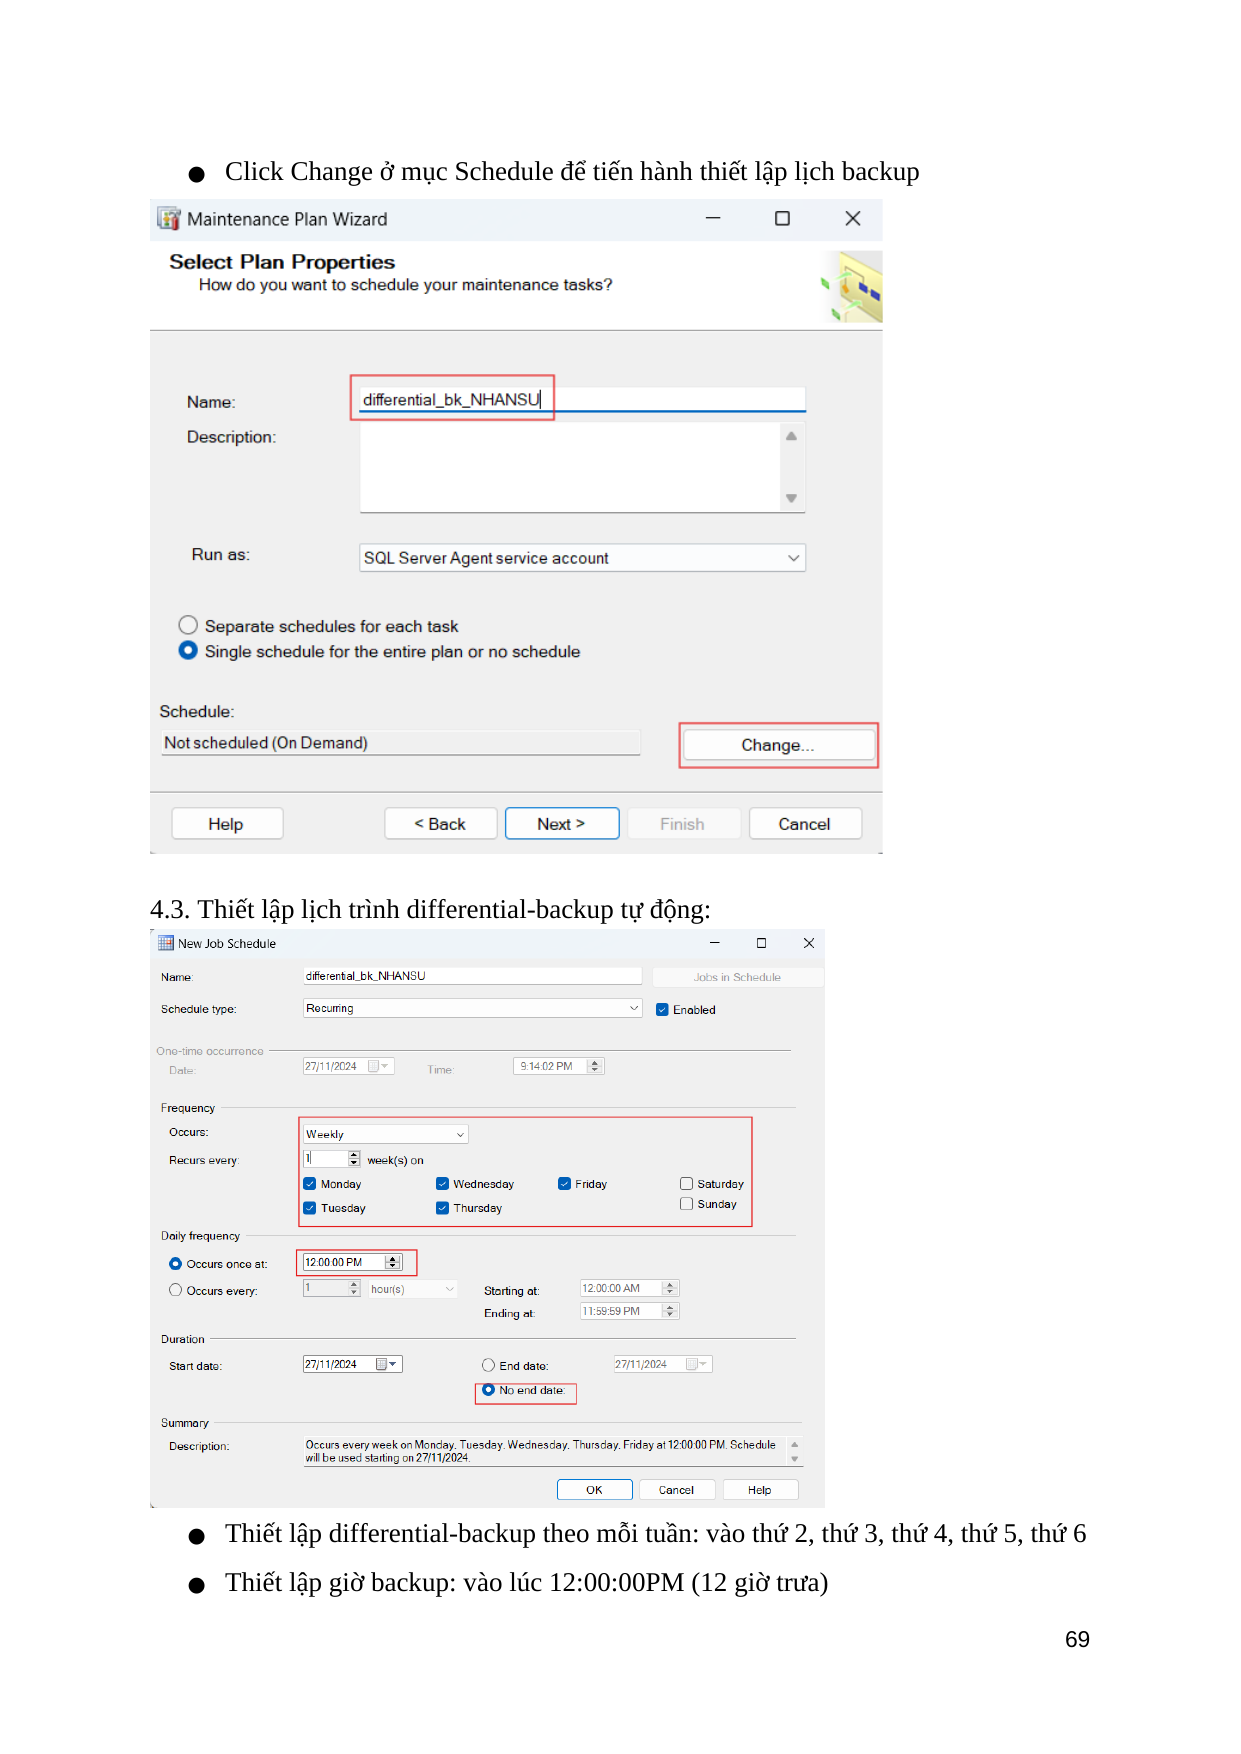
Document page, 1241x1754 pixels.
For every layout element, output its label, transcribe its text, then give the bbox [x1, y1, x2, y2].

list Thiết lập differential-backup theo mỗi tuần: vào thứ 2, thứ 3, thứ 4, thứ 5, thứ 6 [187, 1511, 1090, 1554]
picture [150, 199, 883, 854]
picture [150, 929, 825, 1508]
list Click Change ở mục Schedule để tiến hành thiết lập lịch backup [187, 150, 1090, 193]
list Thiết lập giờ backup: vào lúc 12:00:00PM (12 giờ trưa) [187, 1560, 1090, 1603]
text 4.3. Thiết lập lịch trình differential-backup tự động: [150, 894, 1090, 925]
